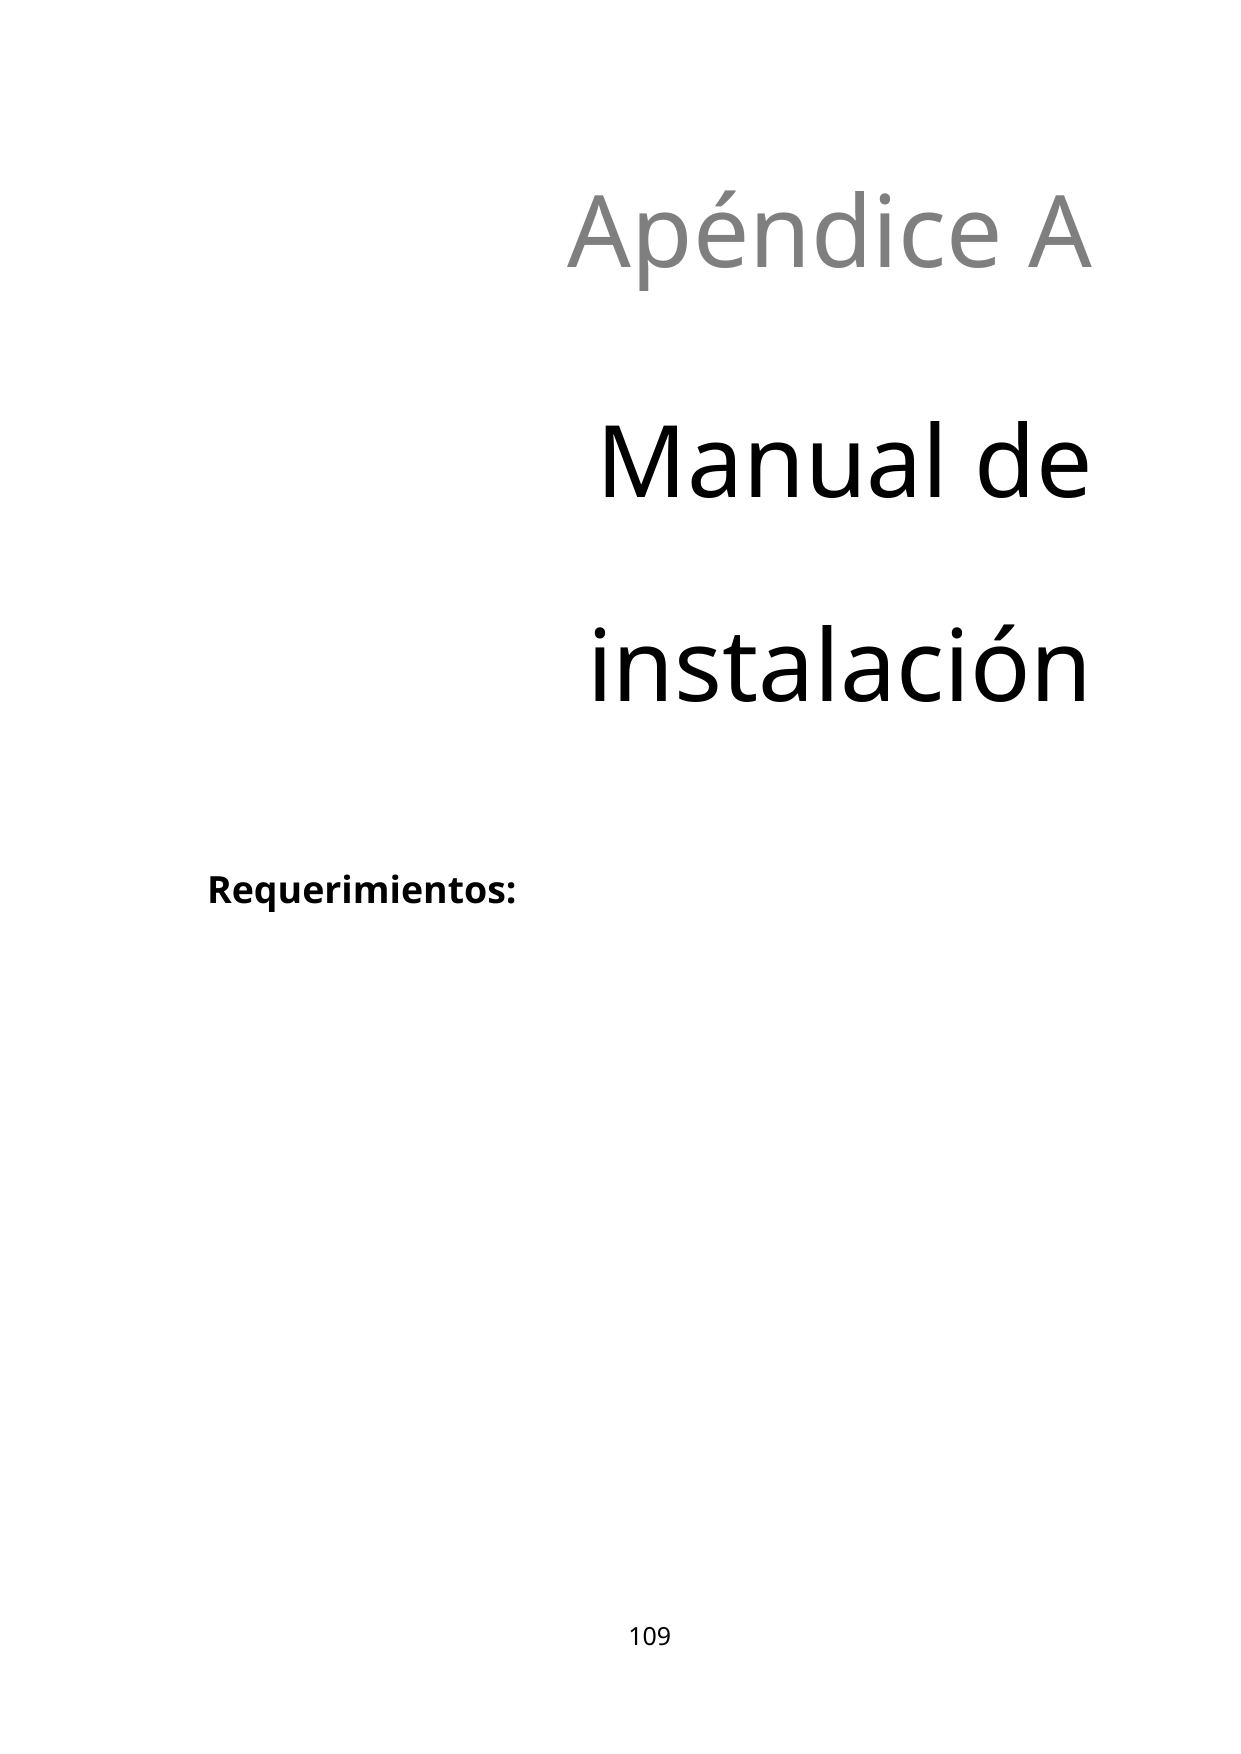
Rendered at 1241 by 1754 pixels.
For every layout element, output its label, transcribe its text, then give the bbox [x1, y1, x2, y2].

text Apéndice A [207, 161, 1092, 297]
text Requerimientos: [207, 863, 1092, 914]
text Manual de instalación [207, 390, 1092, 731]
